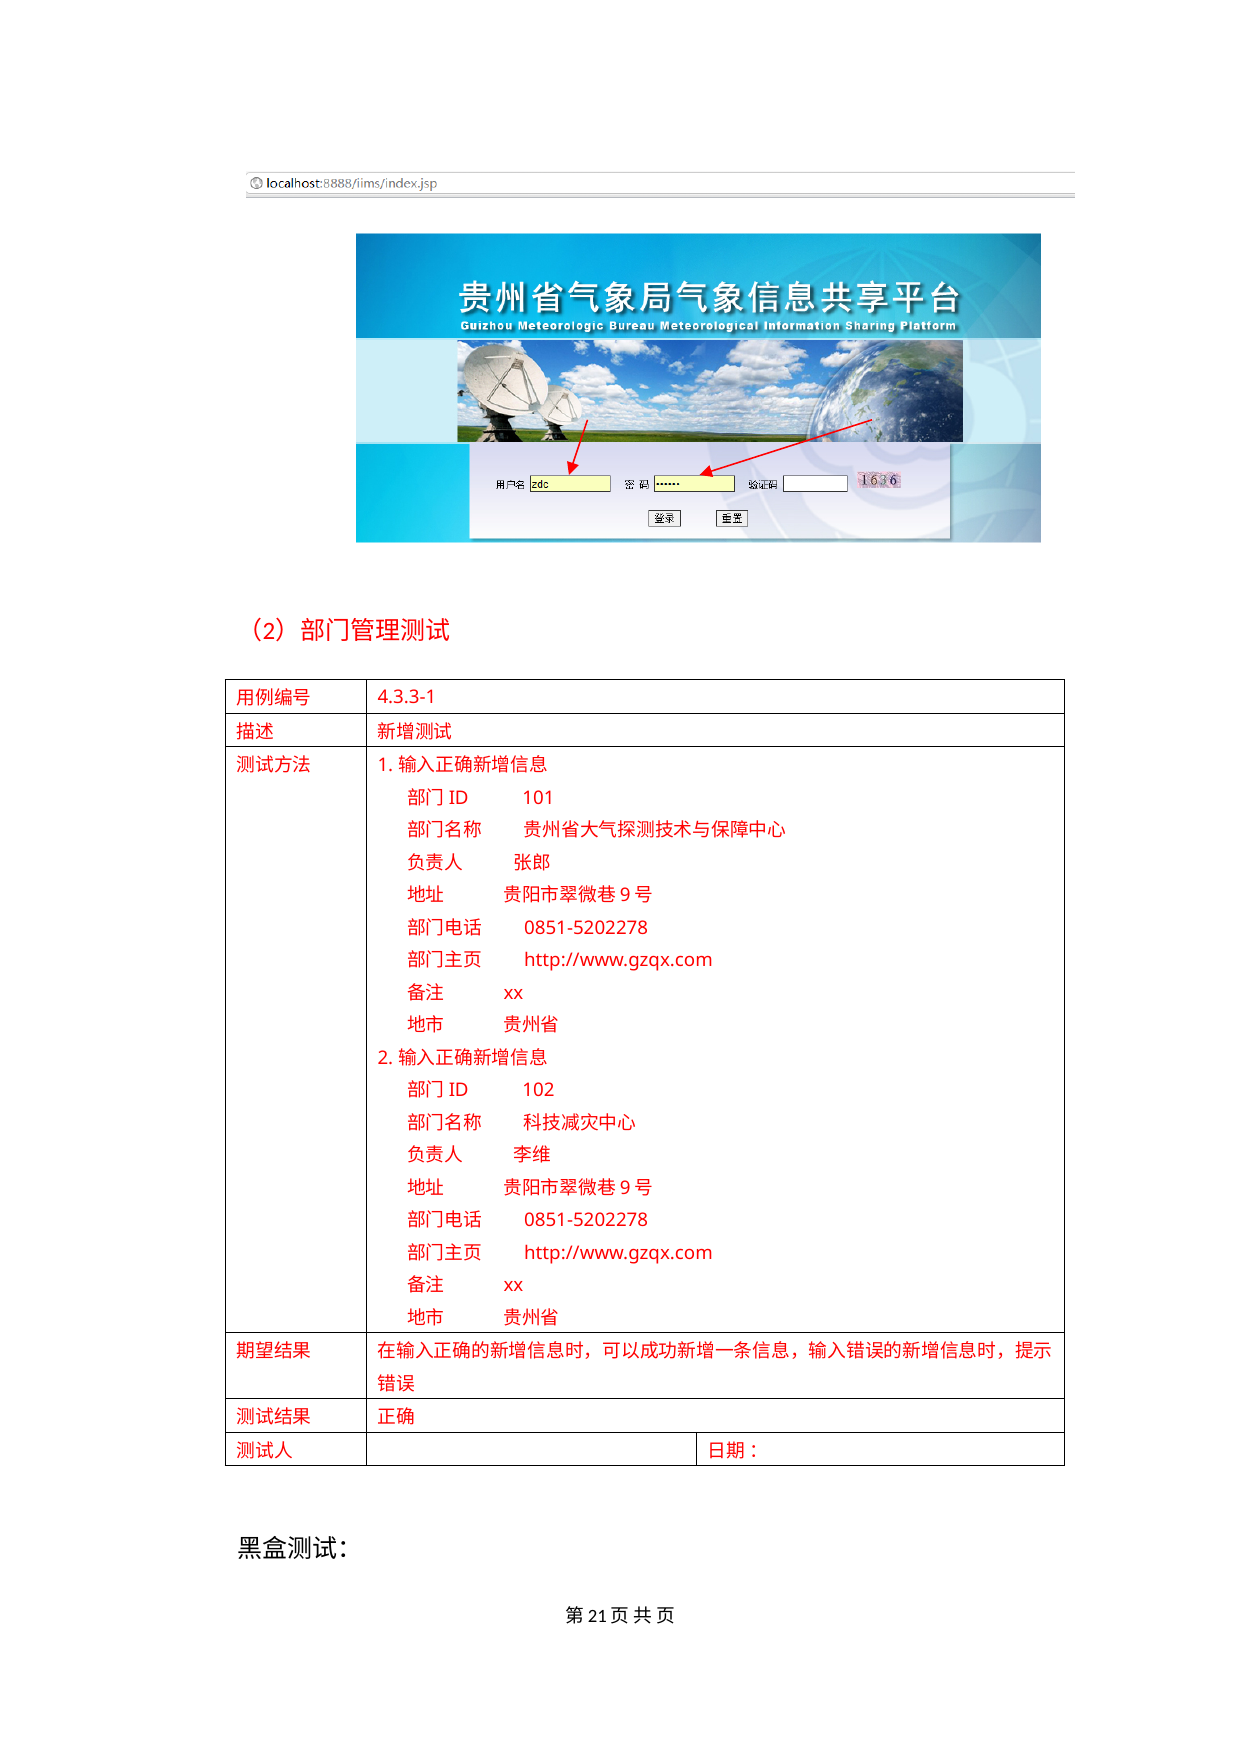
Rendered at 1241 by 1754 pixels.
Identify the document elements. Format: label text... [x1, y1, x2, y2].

table_cell 描述 [226, 714, 366, 746]
table_cell 1. 输入正确新增信息 部门 ID 101 部门名称 贵州省大气探测技术与保障中心 负责人 张郎 地址 贵阳市翠微巷9号 部门电话 0851-5202278 部门主页 http://www.gzqx.com 备注 xx 地市 贵州省 2. 输入正确新增信息 部门 ID 102 部门名称 科技减灾中心 负责人 李维 地址 贵阳市翠微巷9号 部门电话 0851-5202278 部门主页 http://www.gzqx.com 备注 xx 地市 贵州省 [367, 747, 1064, 1332]
text （2）部门管理测试 [187, 596, 1053, 661]
text 黑盒测试： [187, 1514, 1053, 1579]
table_cell 正确 [367, 1399, 1064, 1432]
table_cell 测试人 [226, 1433, 366, 1465]
table_cell 新增测试 [367, 714, 1064, 746]
table_cell 在输入正确的新增信息时，可以成功新增一条信息，输入错误的新增信息时，提示错误 [367, 1333, 1064, 1398]
table_cell 测试结果 [226, 1399, 366, 1432]
table_cell [367, 1433, 696, 1465]
table_header 用例编号 [226, 680, 366, 713]
picture [246, 171, 1075, 547]
table_cell 日期 ： [697, 1433, 1064, 1465]
table_header 4.3.3-1 [367, 680, 1064, 713]
table_cell 测试方法 [226, 747, 366, 1332]
table_cell 期望结果 [226, 1333, 366, 1398]
